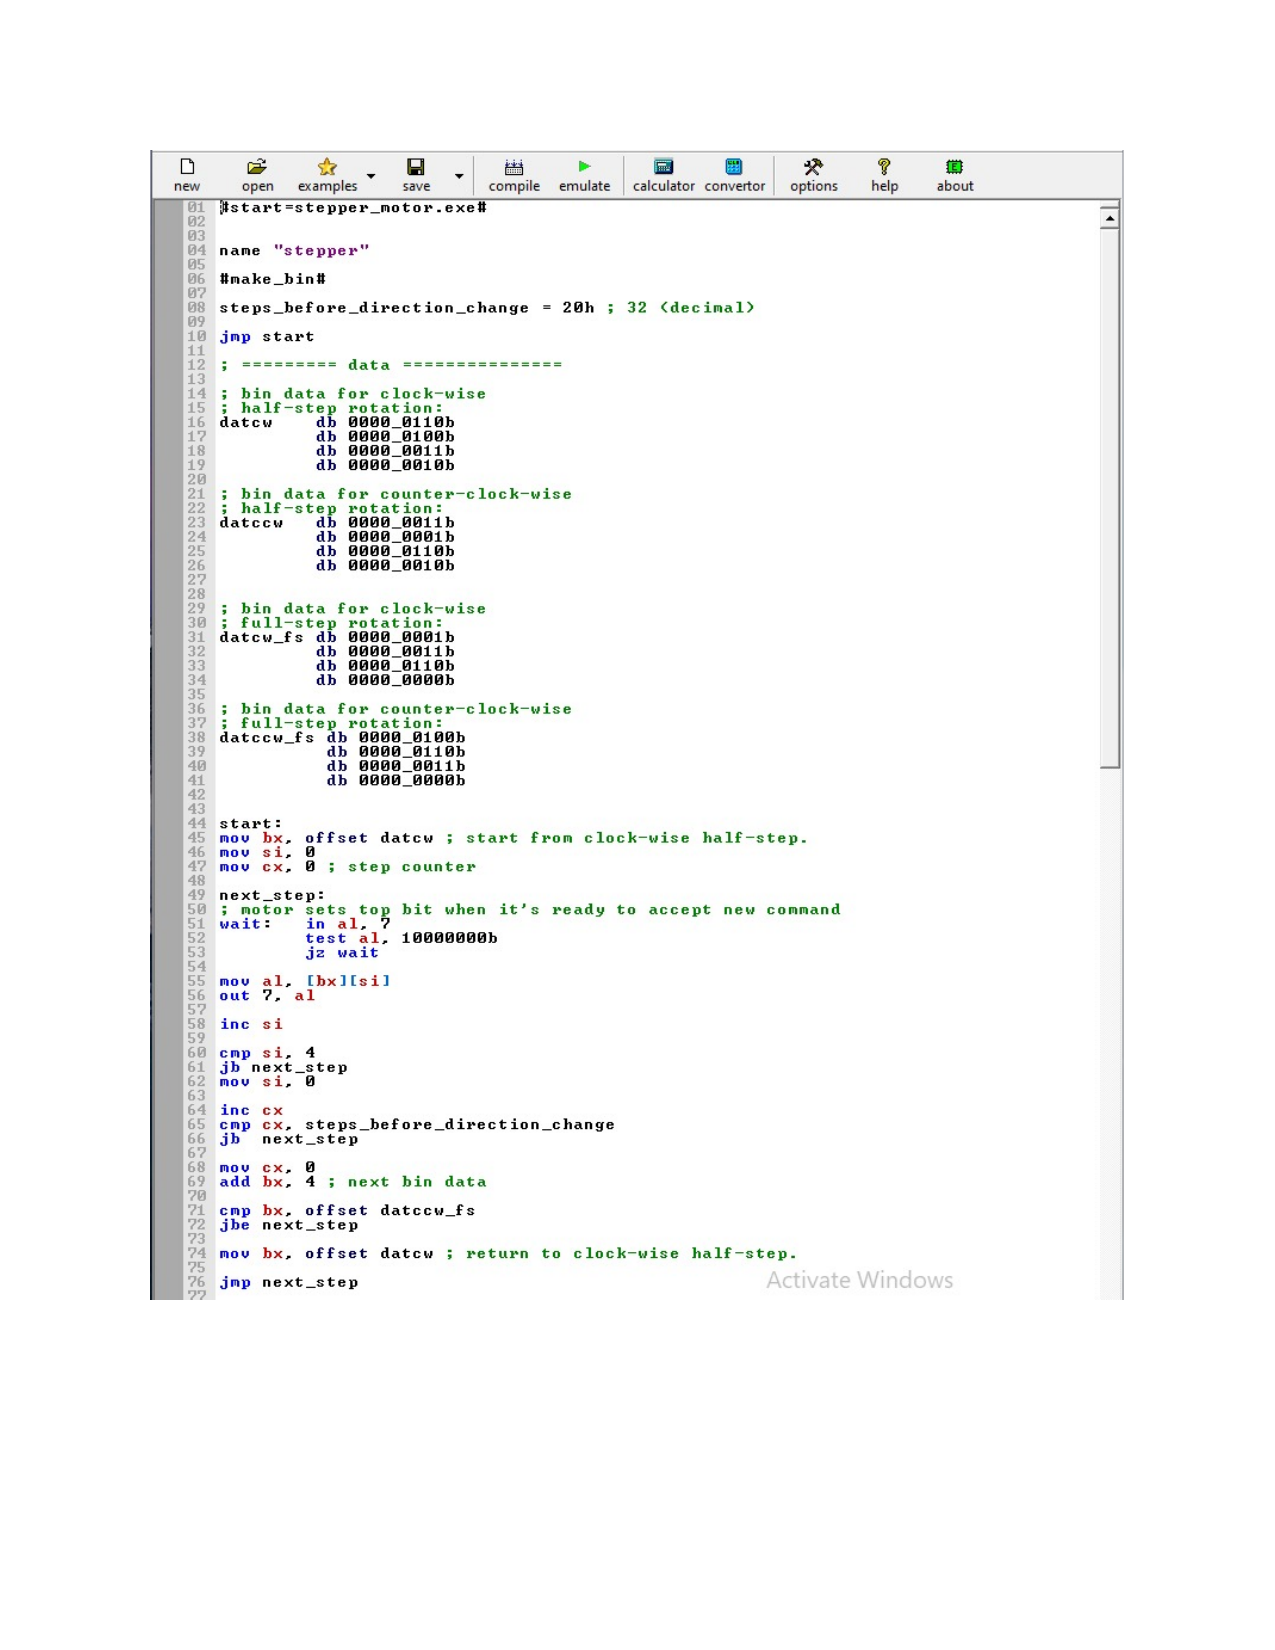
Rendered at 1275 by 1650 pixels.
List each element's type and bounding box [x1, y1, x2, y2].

picture [150, 150, 1124, 1300]
